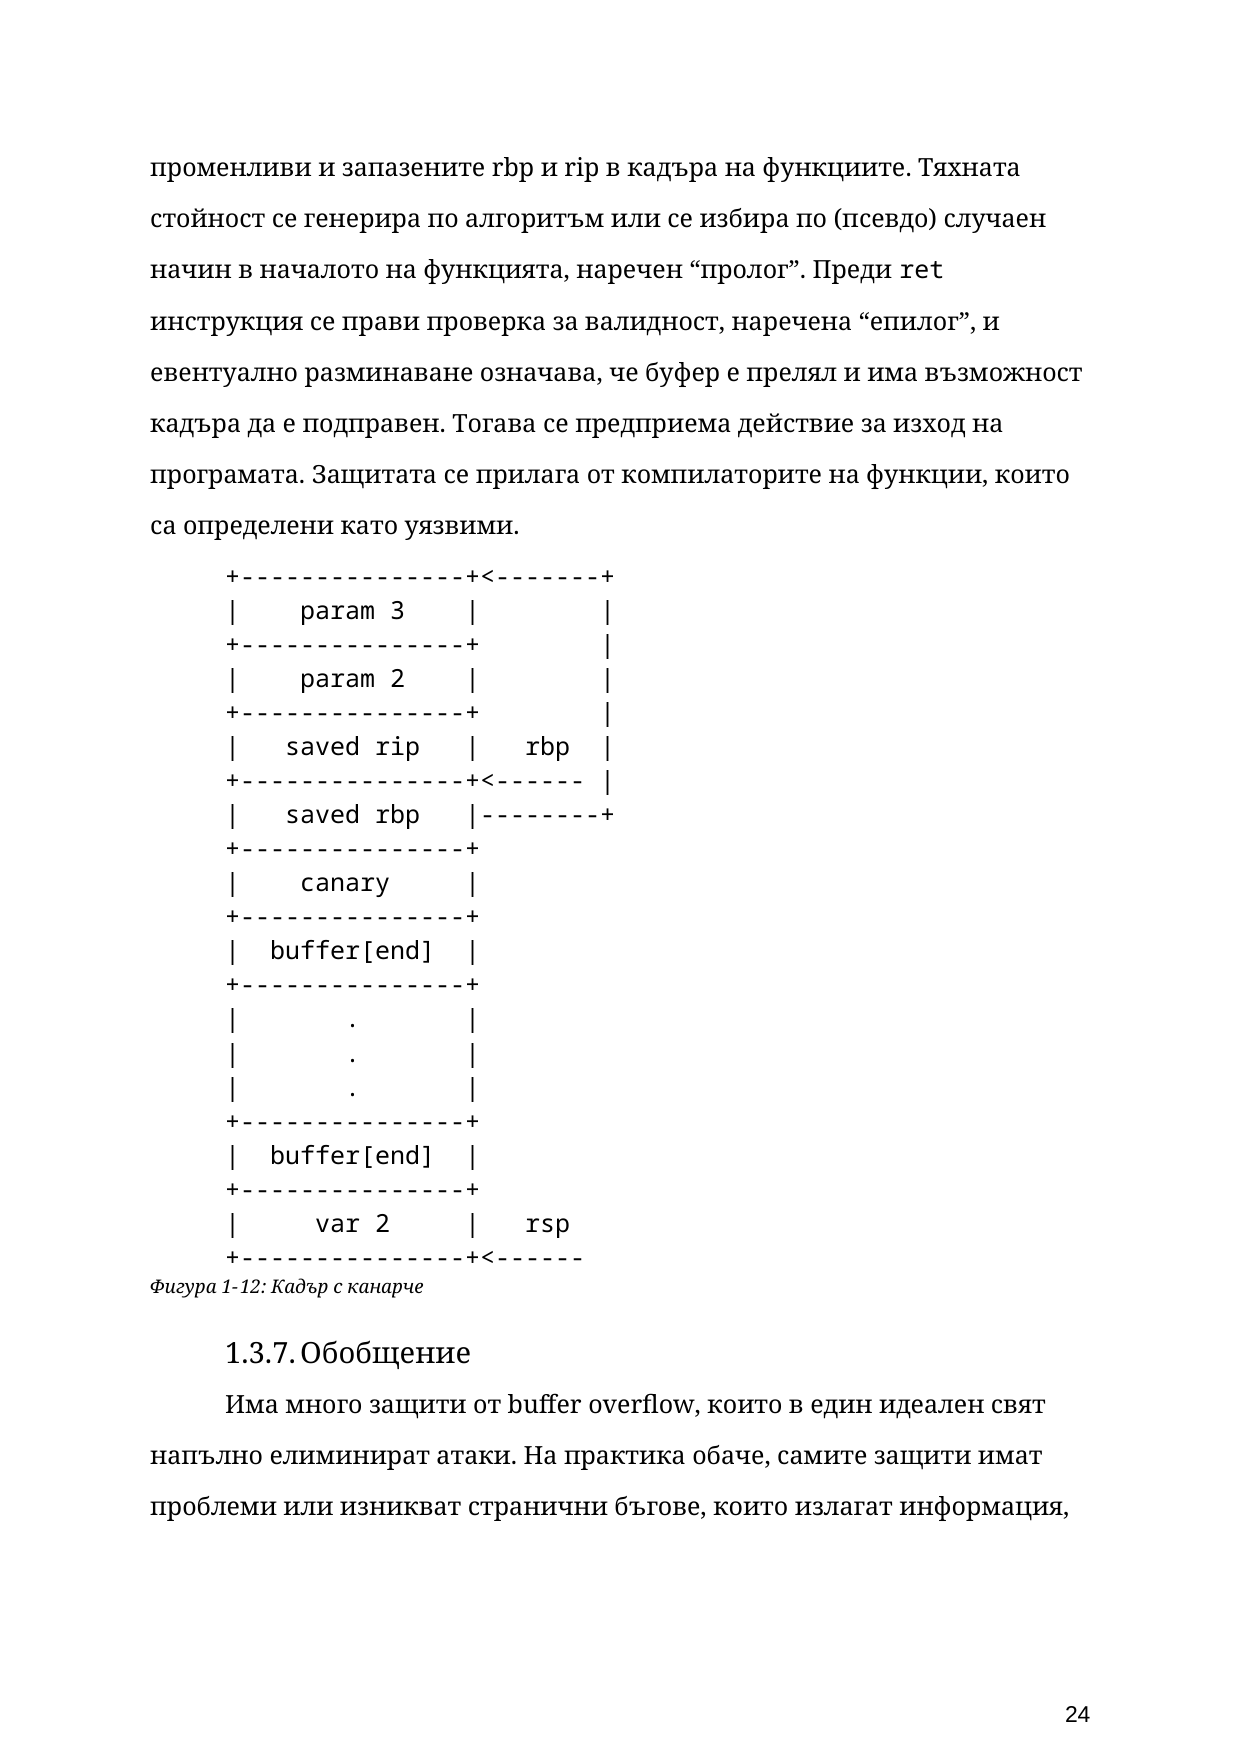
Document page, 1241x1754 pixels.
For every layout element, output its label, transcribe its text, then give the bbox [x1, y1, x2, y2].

text | . | [150, 1035, 1090, 1069]
text | param 2 | | [150, 661, 1090, 694]
text +---------------+ [150, 899, 1090, 933]
text | . | [150, 1069, 1090, 1103]
text | saved rbp |--------+ [150, 797, 1090, 831]
text +---------------+ | [150, 626, 1090, 661]
text | buffer[end] | [150, 1137, 1090, 1171]
text +---------------+ [150, 1171, 1090, 1206]
text | canary | [150, 865, 1090, 899]
text | param 3 | | [150, 592, 1090, 626]
text | var 2 | rsp [150, 1206, 1090, 1239]
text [150, 150, 1090, 541]
text Фигура 1-12: Кадър с канарче [150, 1274, 1090, 1299]
text +---------------+<------ | [150, 763, 1090, 797]
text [150, 1386, 1090, 1523]
text +---------------+ | [150, 694, 1090, 729]
text | saved rip | rbp | [150, 729, 1090, 763]
text +---------------+ [150, 1103, 1090, 1137]
text +---------------+<-------+ [150, 558, 1090, 592]
text +---------------+<------ [150, 1239, 1090, 1274]
text | buffer[end] | [150, 933, 1090, 967]
text | . | [150, 1001, 1090, 1035]
text +---------------+ [150, 967, 1090, 1001]
text +---------------+ [150, 831, 1090, 865]
subtitle Обобщение [225, 1332, 1090, 1372]
